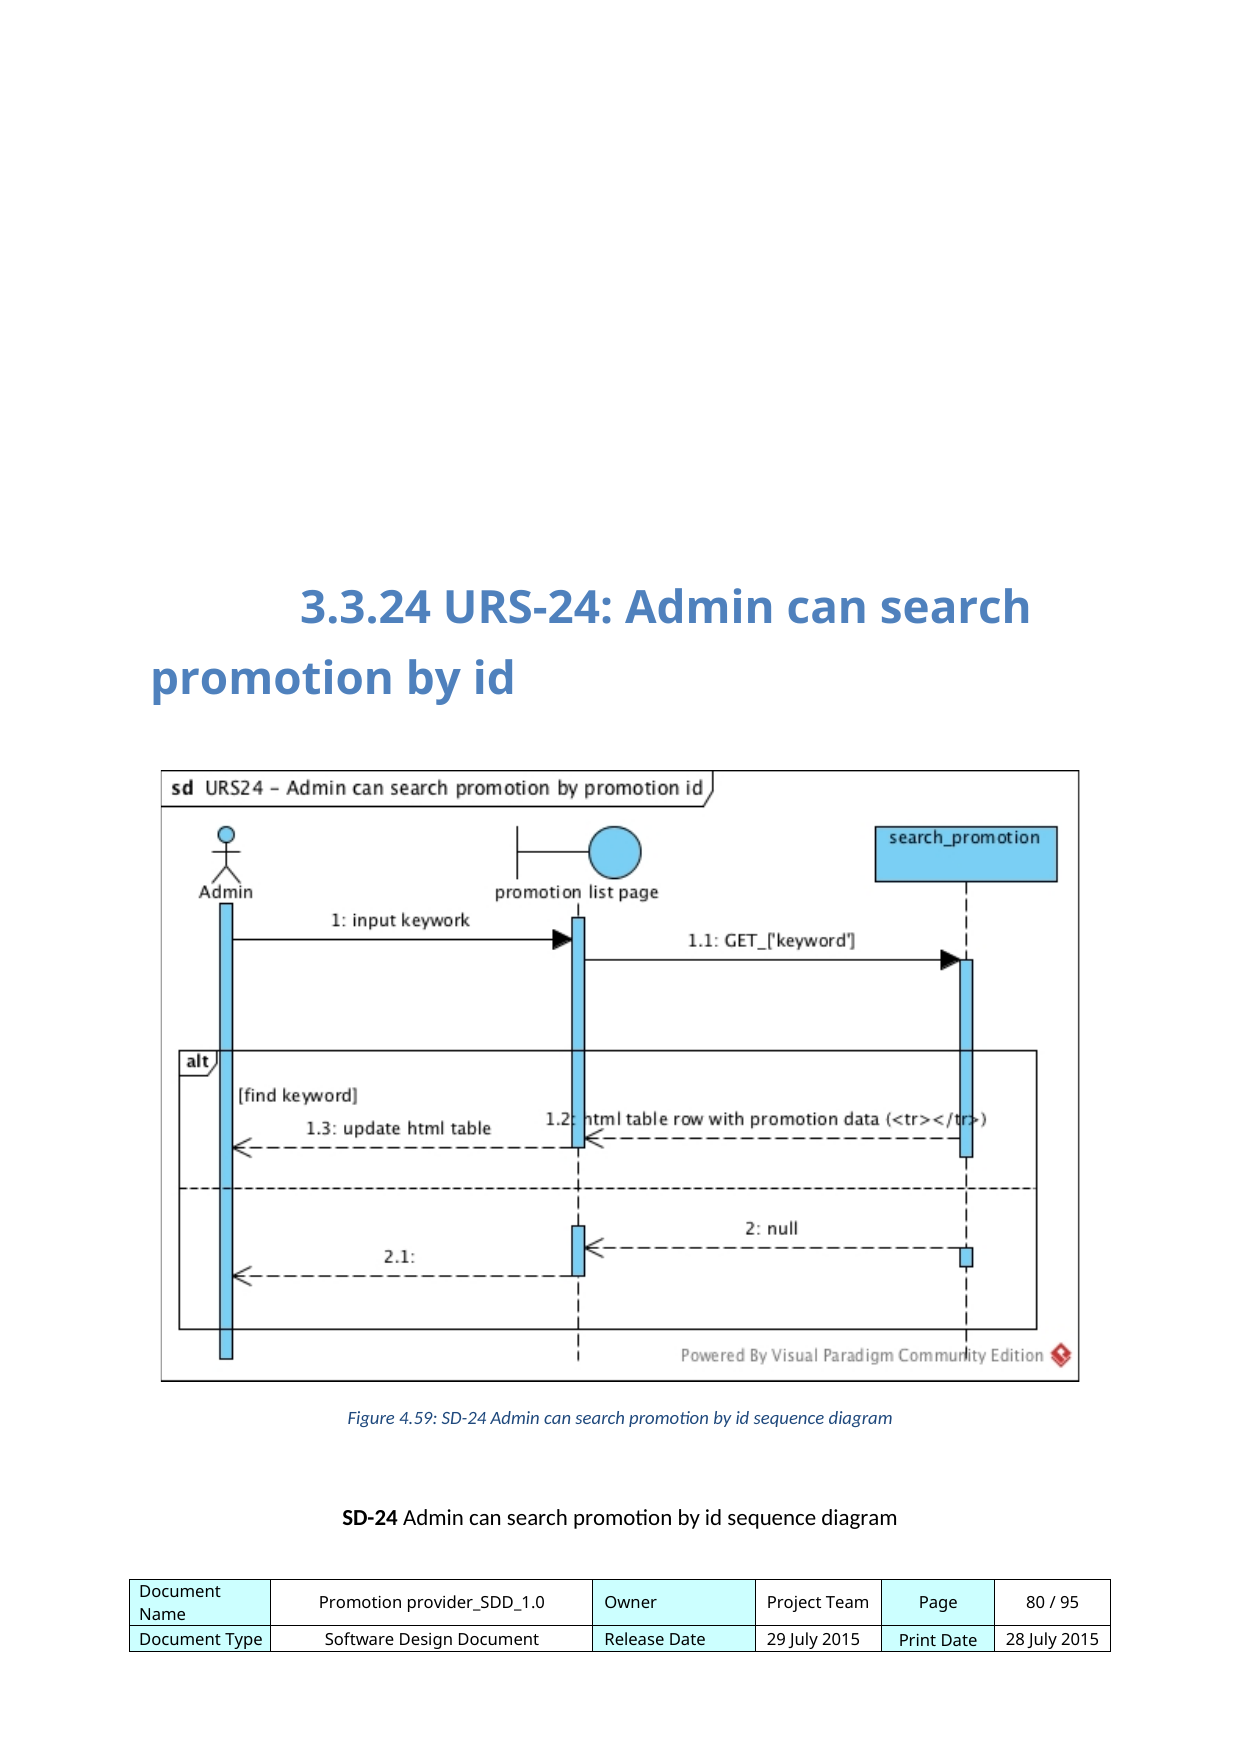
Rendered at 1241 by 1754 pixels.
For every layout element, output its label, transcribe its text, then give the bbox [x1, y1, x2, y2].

subtitle 3.3.24 URS-24: Admin can search promotion by id [150, 574, 1090, 708]
picture [160, 770, 1080, 1382]
text SD-24 Admin can search promotion by id sequence diagram [150, 1503, 1090, 1531]
